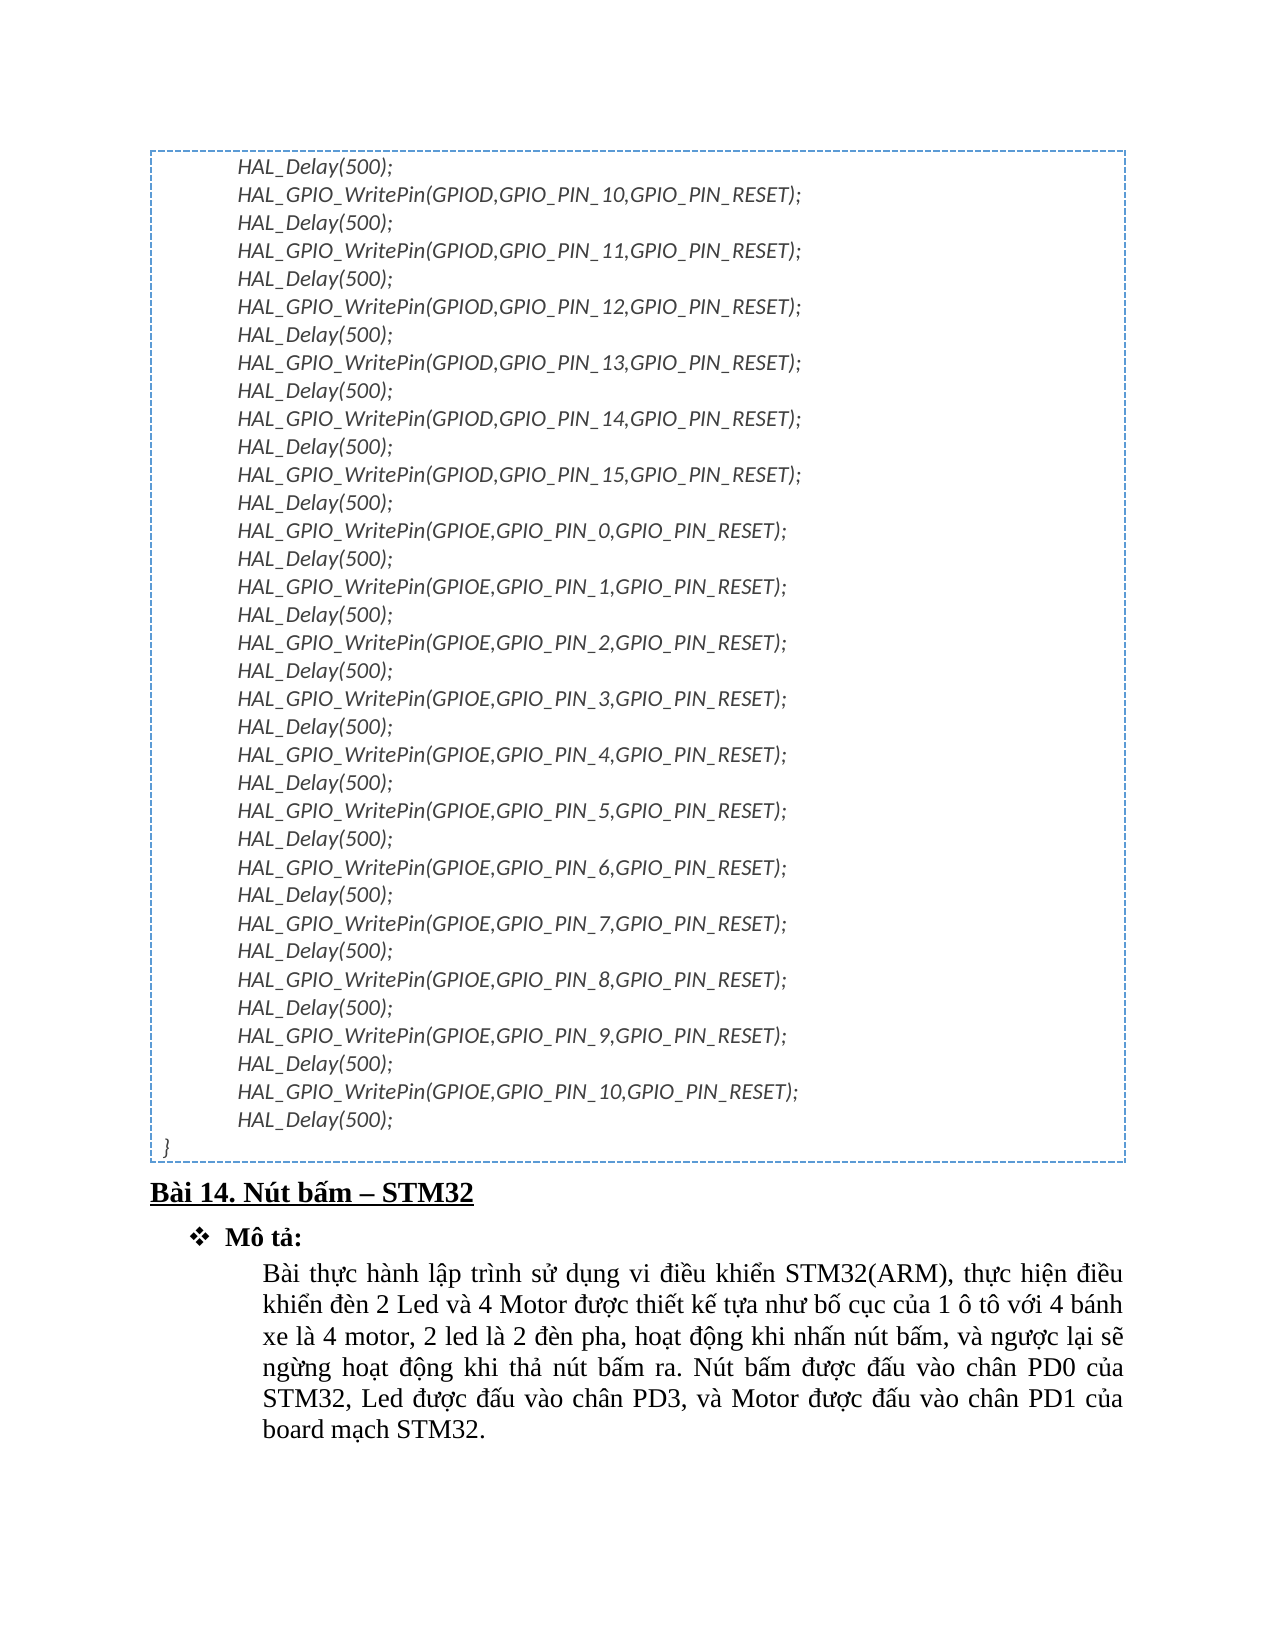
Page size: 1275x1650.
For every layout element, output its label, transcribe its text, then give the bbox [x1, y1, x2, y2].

subtitle Bài thực hành lập trình sử dụng vi điều khiển STM32(ARM), thực hiện điều khiển đèn 2 Led và 4 Motor được thiết kế tựa như bố cục của 1 ô tô với 4 bánh xe là 4 motor, 2 led là 2 đèn pha, hoạt động khi nhấn nút bấm, và ngược lại sẽ ngừng hoạt động khi thả nút bấm ra. Nút bấm được đấu vào chân PD0 của STM32, Led được đấu vào chân PD3, và Motor được đấu vào chân PD1 của board mạch STM32. [262, 1257, 1125, 1444]
subtitle Mô tả: [187, 1221, 1125, 1253]
subtitle Bài 14. Nút bấm – STM32 [150, 1175, 1125, 1209]
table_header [151, 150, 1125, 1161]
